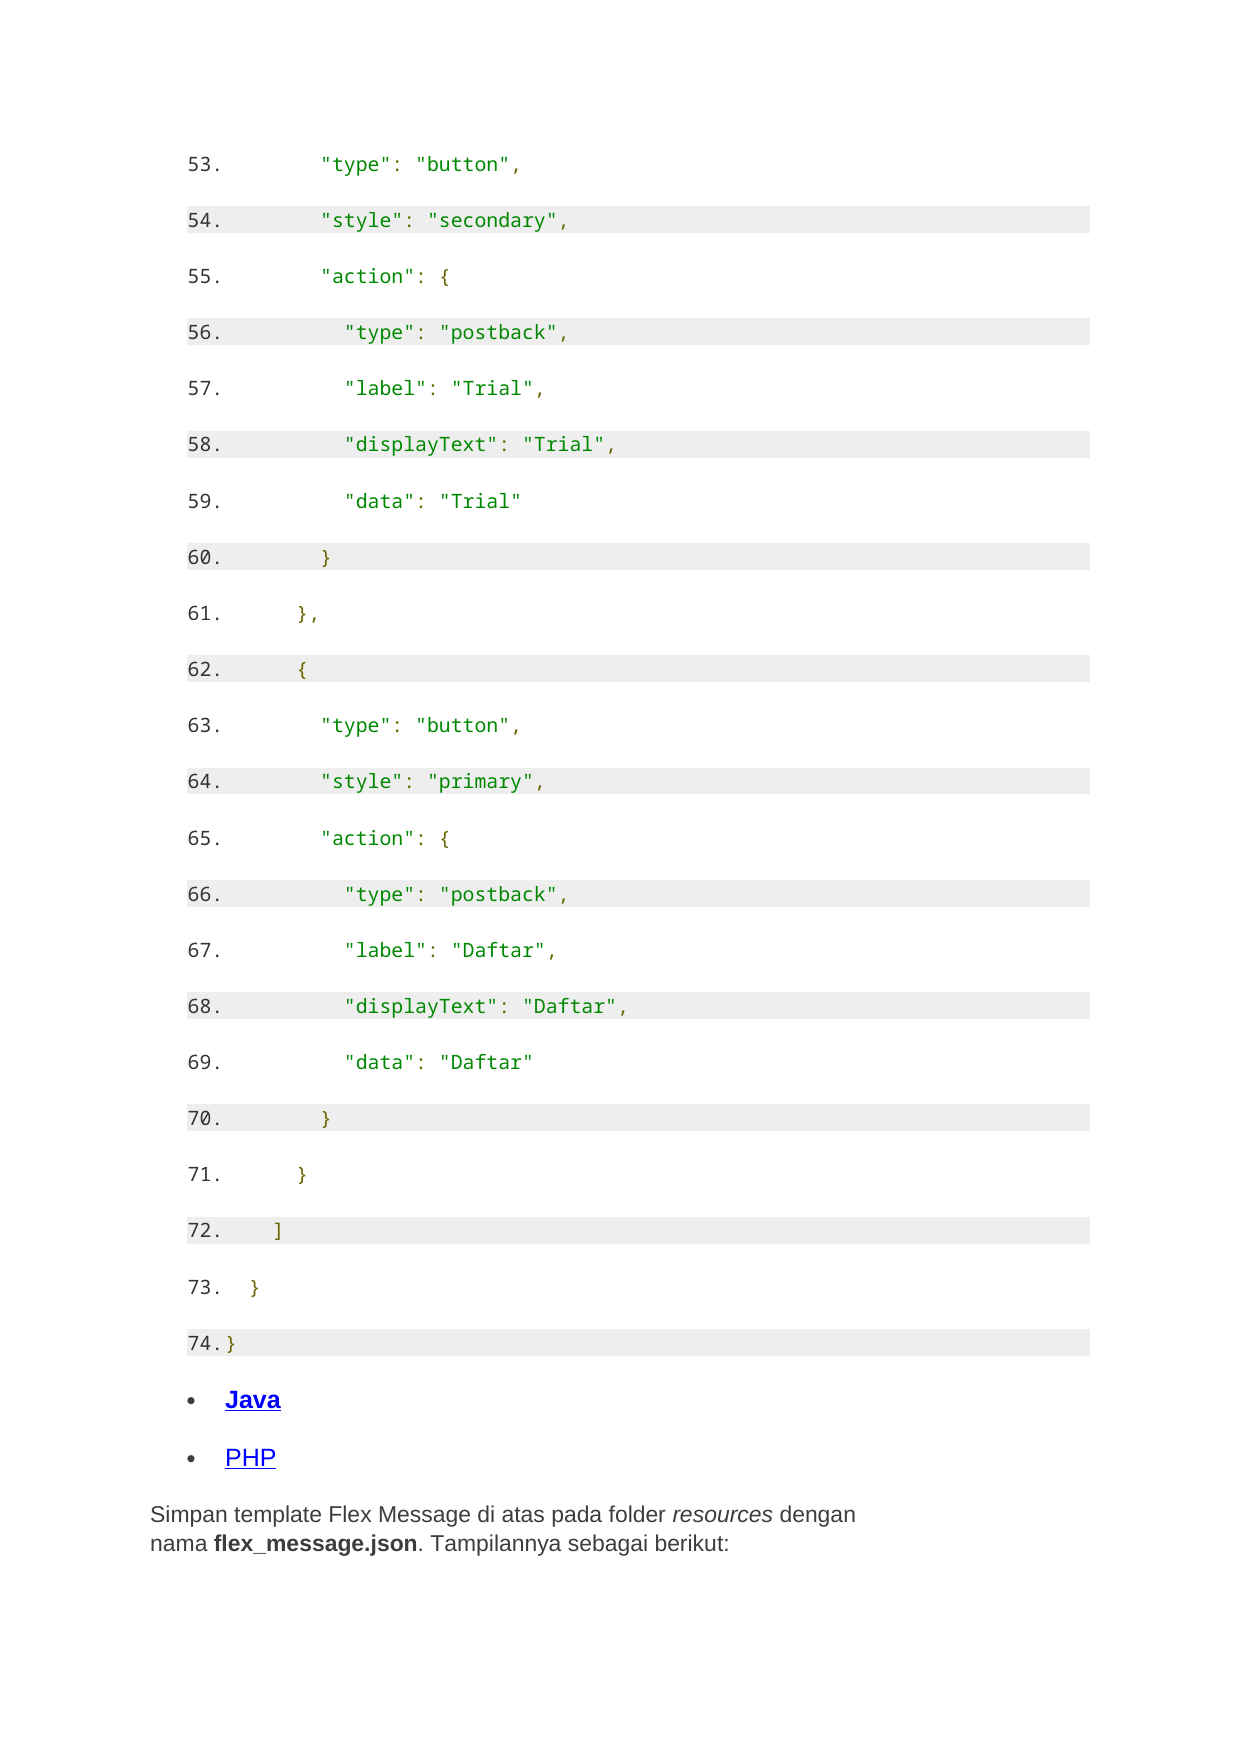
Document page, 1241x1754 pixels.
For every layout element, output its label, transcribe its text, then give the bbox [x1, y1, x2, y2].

list "data": "Trial" [187, 487, 1090, 514]
list Java [187, 1385, 1090, 1414]
list "style": "primary", [187, 768, 1090, 794]
text Simpan template Flex Message di atas pada folder resources dengan nama flex_message.json. Tampilannya sebagai berikut: [150, 1501, 1090, 1556]
list } [187, 1161, 1090, 1188]
list "type": "button", [187, 150, 1090, 177]
list } [187, 543, 1090, 570]
list } [187, 1329, 1090, 1356]
list PHP [187, 1443, 1090, 1472]
list "style": "secondary", [187, 206, 1090, 233]
list "type": "button", [187, 711, 1090, 738]
list "type": "postback", [187, 880, 1090, 907]
list "data": "Daftar" [187, 1048, 1090, 1075]
list "type": "postback", [187, 318, 1090, 345]
list } [187, 1273, 1090, 1300]
list "label": "Trial", [187, 374, 1090, 402]
list "displayText": "Daftar", [187, 992, 1090, 1019]
list "displayText": "Trial", [187, 431, 1090, 458]
list "action": { [187, 262, 1090, 289]
list { [187, 655, 1090, 682]
list "label": "Daftar", [187, 936, 1090, 963]
list }, [187, 599, 1090, 626]
list "action": { [187, 824, 1090, 851]
list } [187, 1104, 1090, 1131]
list ] [187, 1217, 1090, 1244]
